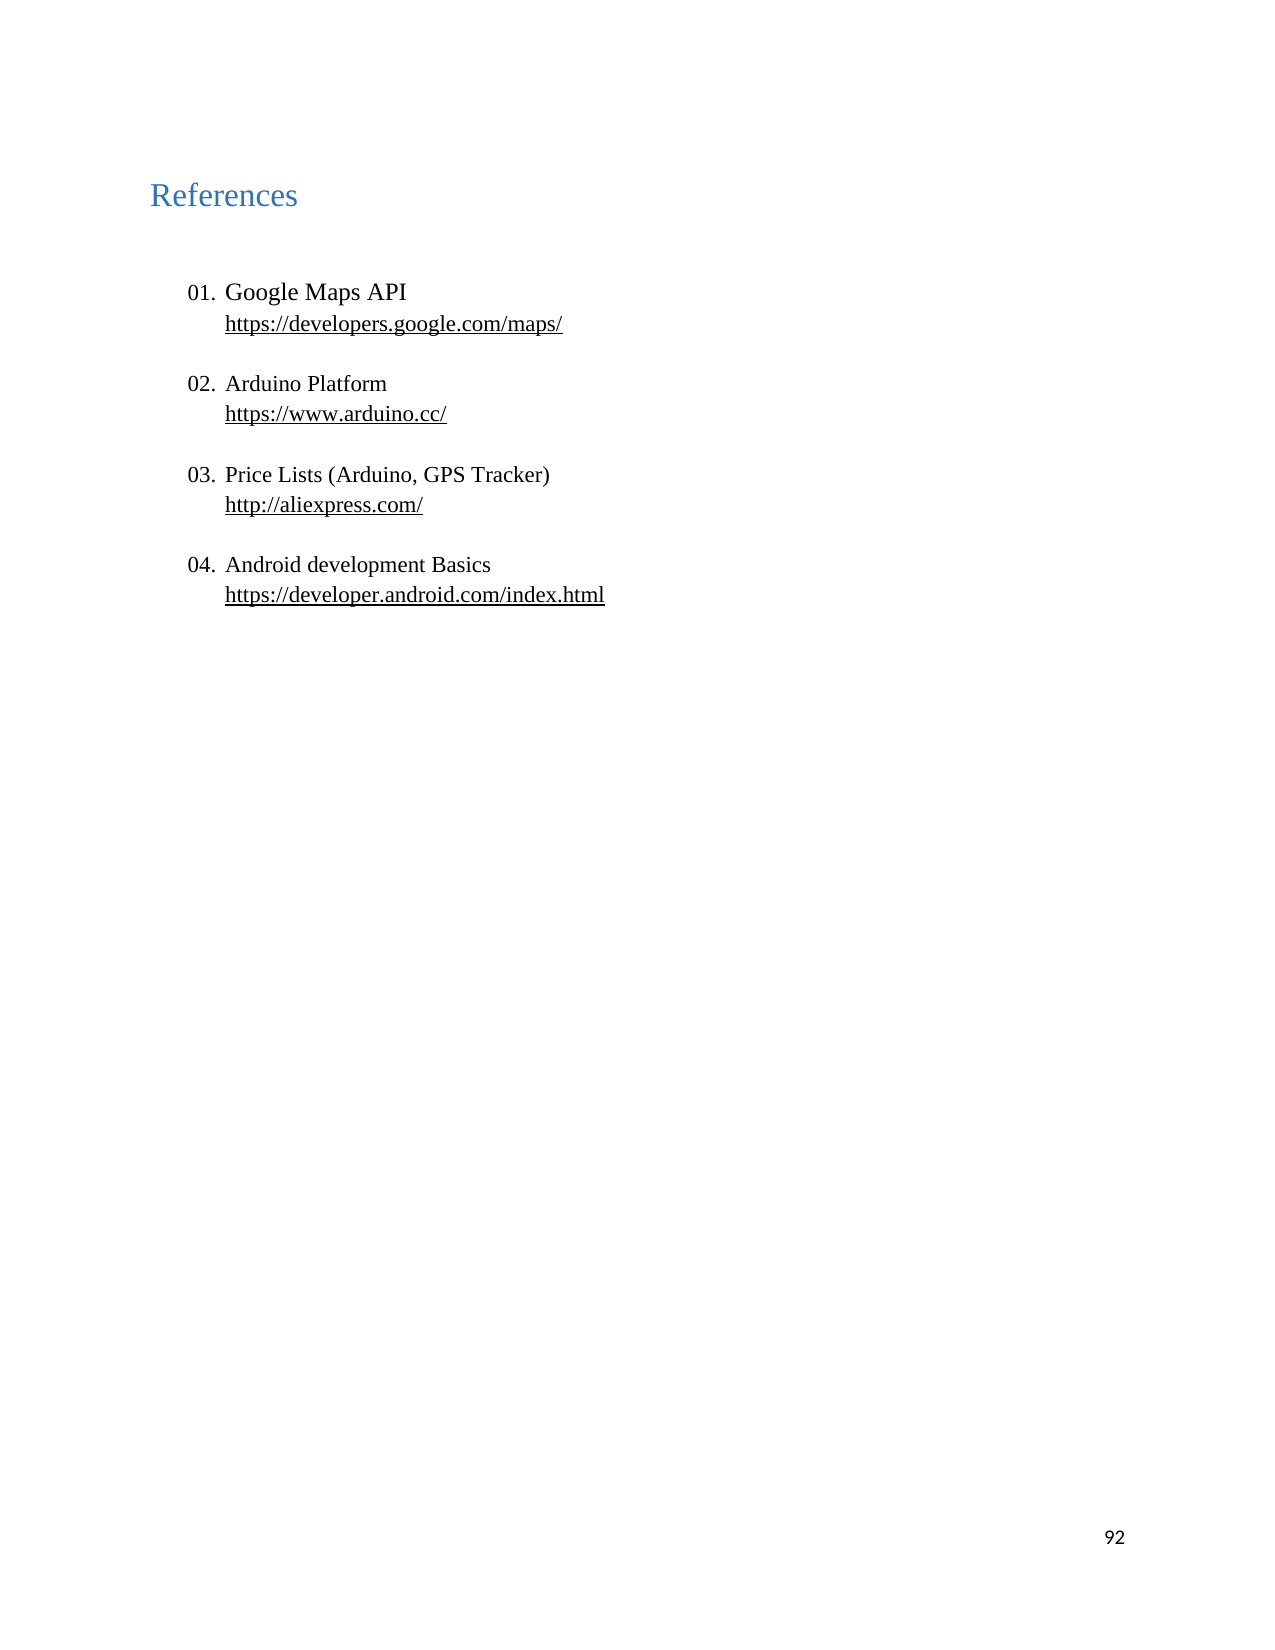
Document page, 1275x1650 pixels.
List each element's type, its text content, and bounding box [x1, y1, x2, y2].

list https://developer.android.com/index.html [225, 582, 1125, 608]
list Arduino Platform [187, 370, 1125, 396]
list https://www.arduino.cc/ [225, 400, 1125, 427]
list Price Lists (Arduino, GPS Tracker) [187, 461, 1125, 487]
subtitle References [150, 175, 1125, 213]
list http://aliexpress.com/ [225, 491, 1125, 517]
list Android development Basics [187, 551, 1125, 578]
list Google Maps API [187, 277, 1125, 305]
list https://developers.google.com/maps/ [225, 310, 1125, 336]
